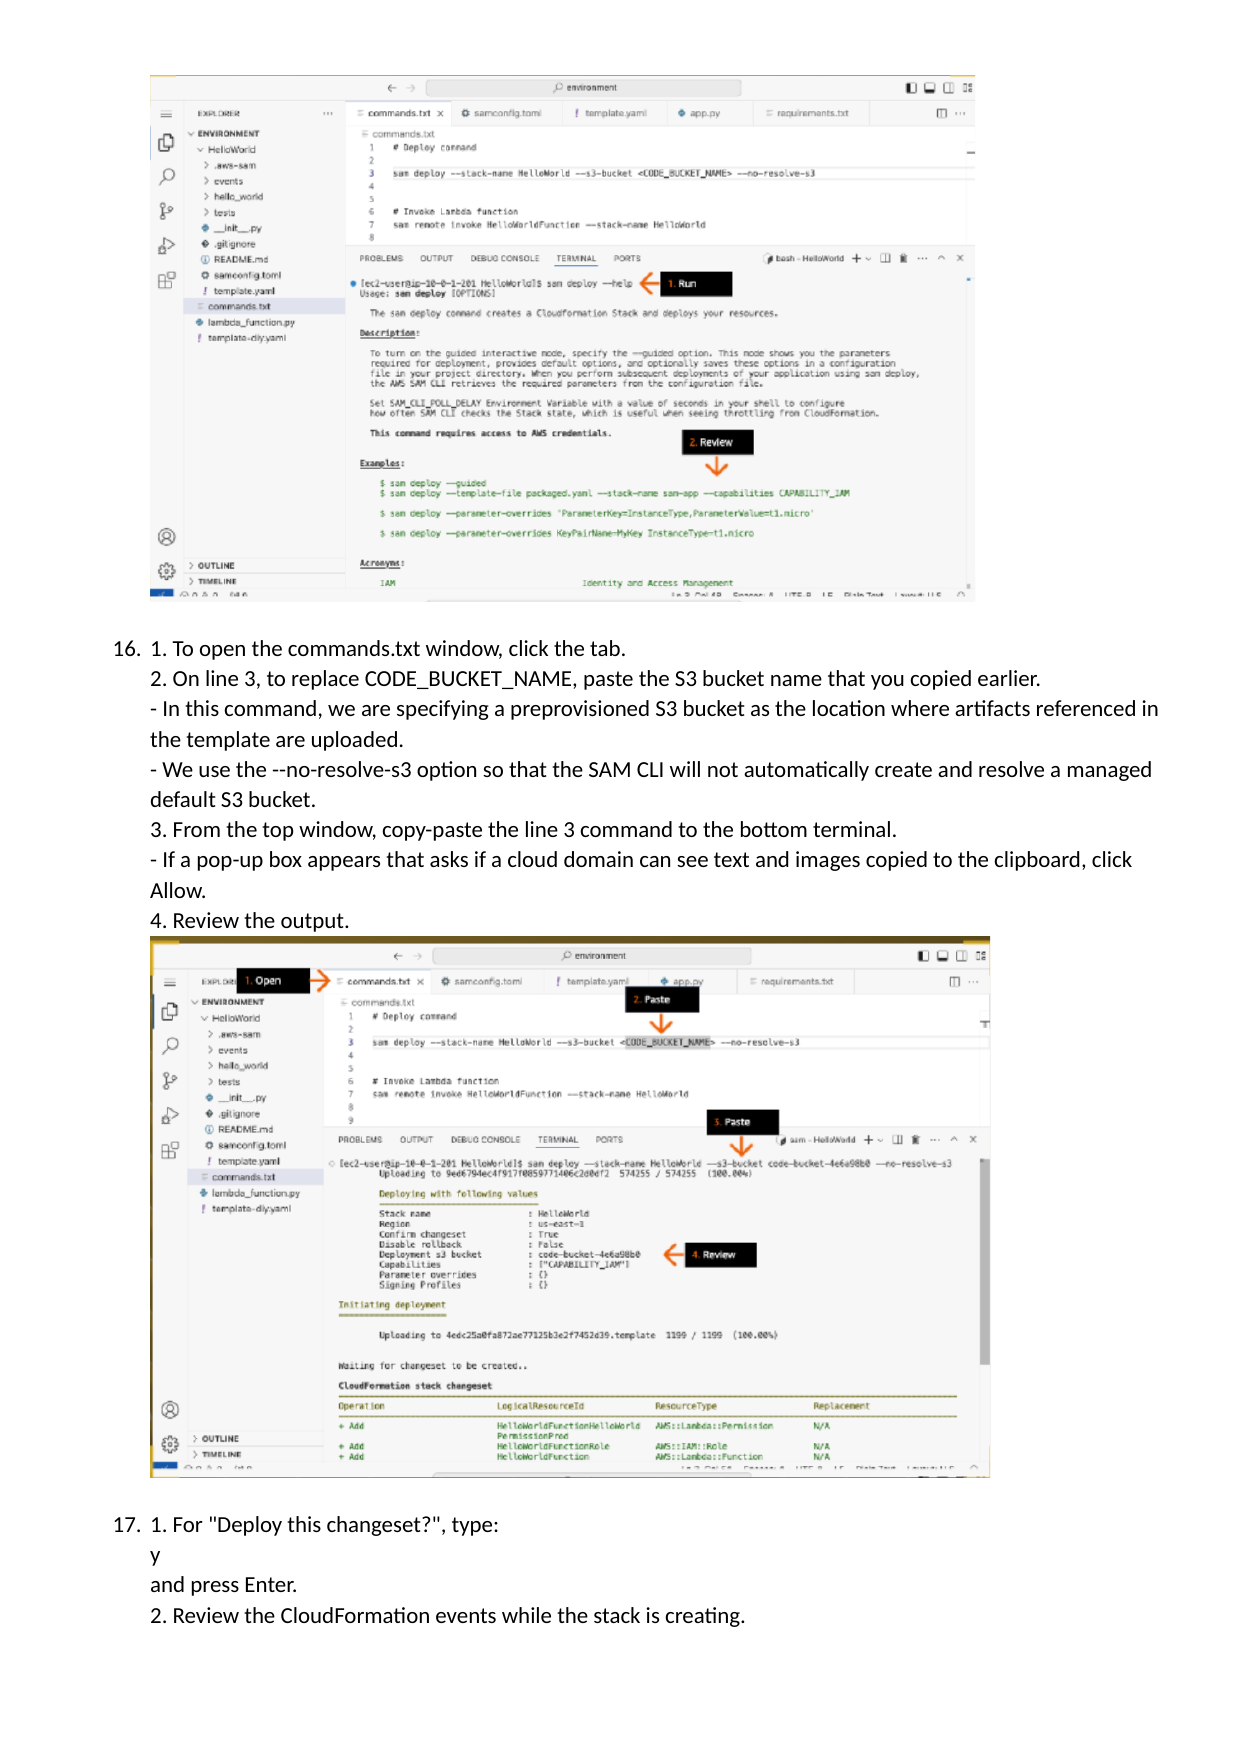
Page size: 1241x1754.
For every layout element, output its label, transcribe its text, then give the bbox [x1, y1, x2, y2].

list 2. Review the CloudFormation events while the stack is creating. [150, 1601, 1165, 1629]
list y [150, 1540, 1165, 1568]
list 1. To open the commands.txt window, click the tab. [112, 634, 1165, 662]
picture [150, 936, 991, 1478]
list 1. For "Deploy this changeset?", type: [112, 1510, 1165, 1538]
list 3. From the top window, copy-paste the line 3 command to the bottom terminal. [150, 815, 1165, 843]
list - In this command, we are specifying a preprovisioned S3 bucket as the location where artifacts referenced in the template are uploaded. [150, 694, 1165, 753]
list - If a pop-up box appears that asks if a cloud domain can see text and images copied to the clipboard, click Allow. [150, 846, 1165, 904]
list 4. Review the output. [150, 906, 1165, 934]
picture [150, 75, 976, 602]
list - We use the --no-resolve-s3 option so that the SAM CLI will not automatically create and resolve a managed default S3 bucket. [150, 755, 1165, 813]
list and press Enter. [150, 1571, 1165, 1599]
list 2. On line 3, to replace CODE_BUCKET_NAME, paste the S3 bucket name that you copied earlier. [150, 664, 1165, 692]
